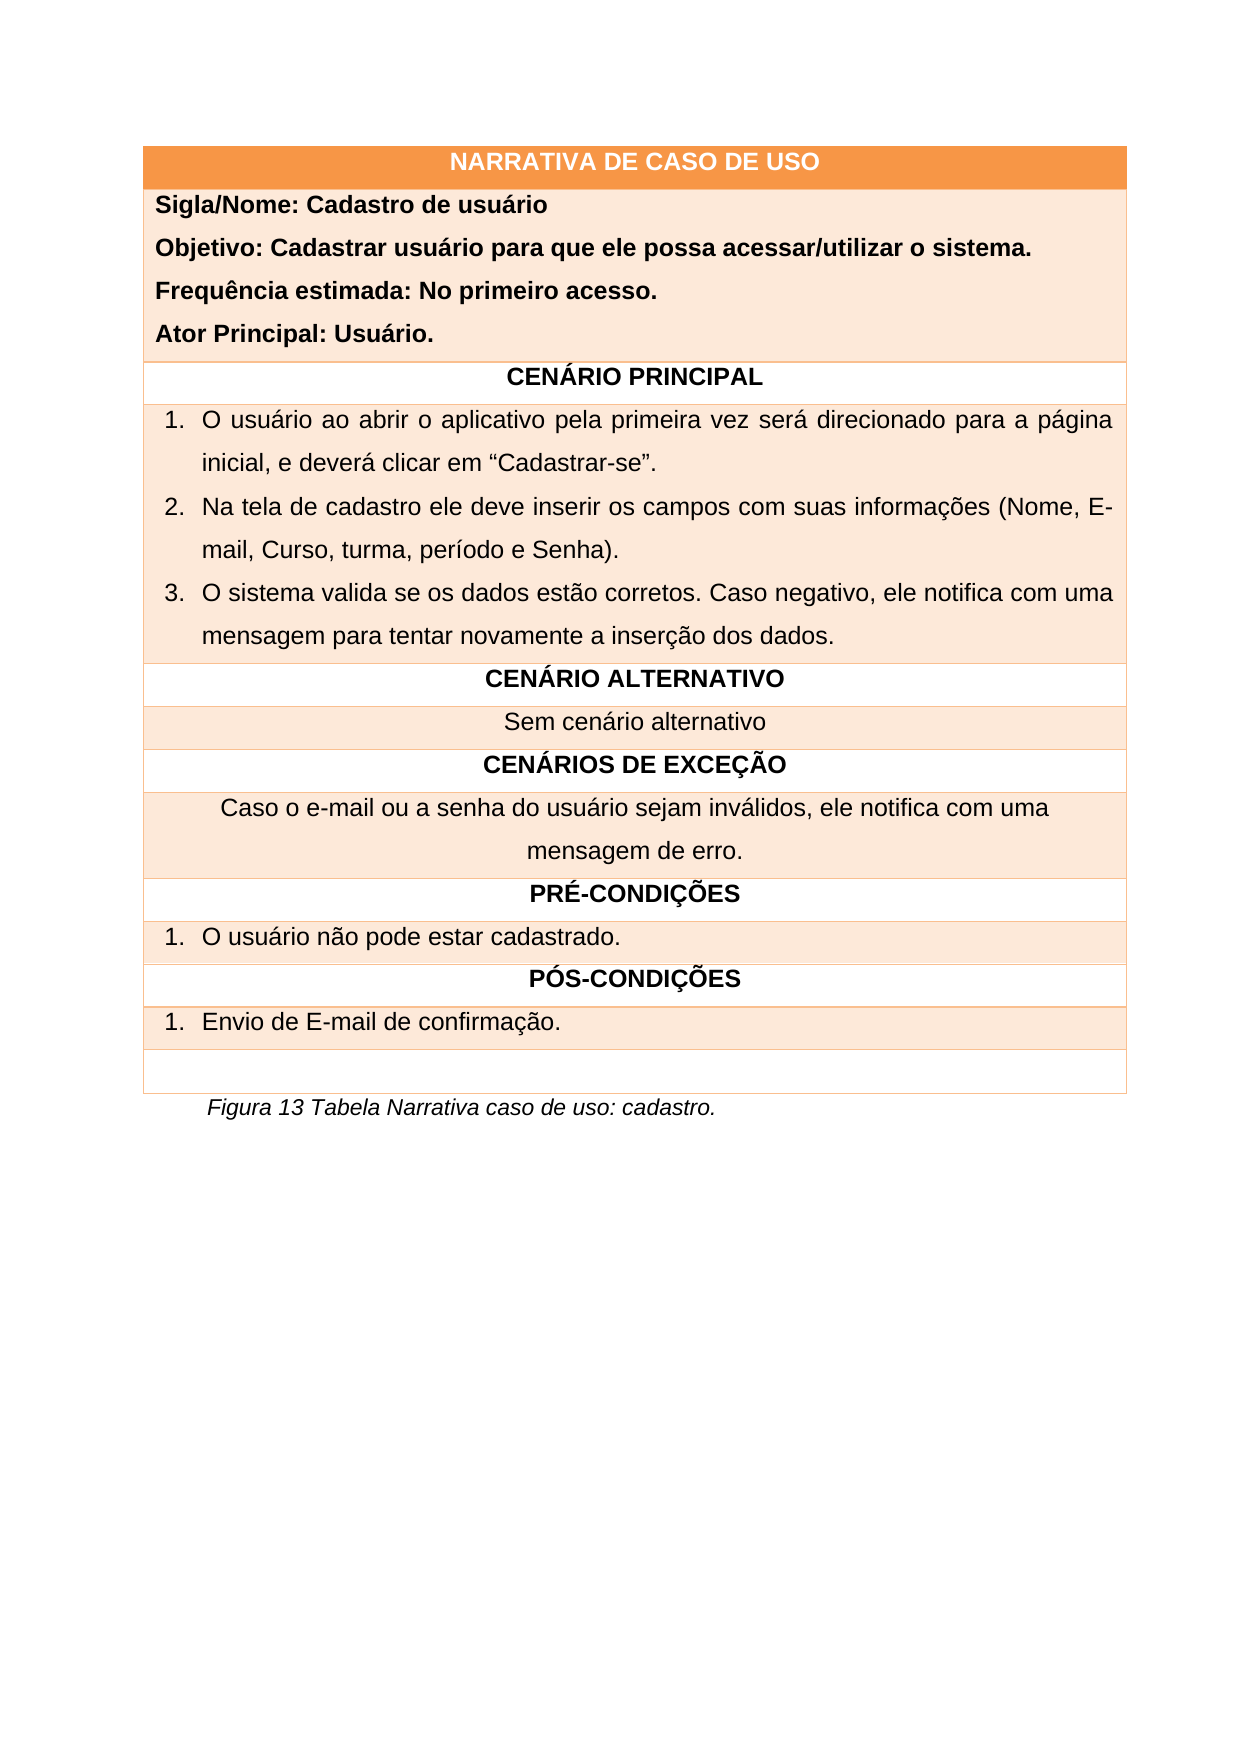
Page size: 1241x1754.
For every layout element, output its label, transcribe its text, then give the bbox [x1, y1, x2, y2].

table_cell Caso o e-mail ou a senha do usuário sejam inválidos, ele notifica com uma mensagem de erro. [144, 793, 1126, 878]
table_cell PRÉ-CONDIÇÕES [144, 879, 1126, 921]
table_header NARRATIVA DE CASO DE USO [144, 147, 1126, 189]
table_cell CENÁRIO PRINCIPAL [144, 363, 1126, 404]
table_cell PÓS-CONDIÇÕES [144, 965, 1126, 1006]
table_cell Sigla/Nome: Cadastro de usuário Objetivo: Cadastrar usuário para que ele possa acessar/utilizar o sistema. Frequência estimada: No primeiro acesso. Ator Principal: Usuário. [144, 190, 1126, 361]
table_cell CENÁRIOS DE EXCEÇÃO [144, 750, 1126, 792]
table_cell Sem cenário alternativo [144, 707, 1126, 749]
table_cell Envio de E-mail de confirmação. [144, 1008, 1126, 1049]
text Figura 13 Tabela Narrativa caso de uso: cadastro. [207, 1094, 1063, 1121]
table_cell O usuário não pode estar cadastrado. [144, 922, 1126, 963]
table_cell O usuário ao abrir o aplicativo pela primeira vez será direcionado para a página inicial, e deverá clicar em “Cadastrar-se”. Na tela de cadastro ele deve inserir os campos com suas informações (Nome, E-mail, Curso, turma, período e Senha). O sistema valida se os dados estão corretos. Caso negativo, ele notifica com uma mensagem para tentar novamente a inserção dos dados. [144, 405, 1126, 663]
table_cell [144, 1050, 1126, 1093]
table_cell CENÁRIO ALTERNATIVO [144, 664, 1126, 706]
